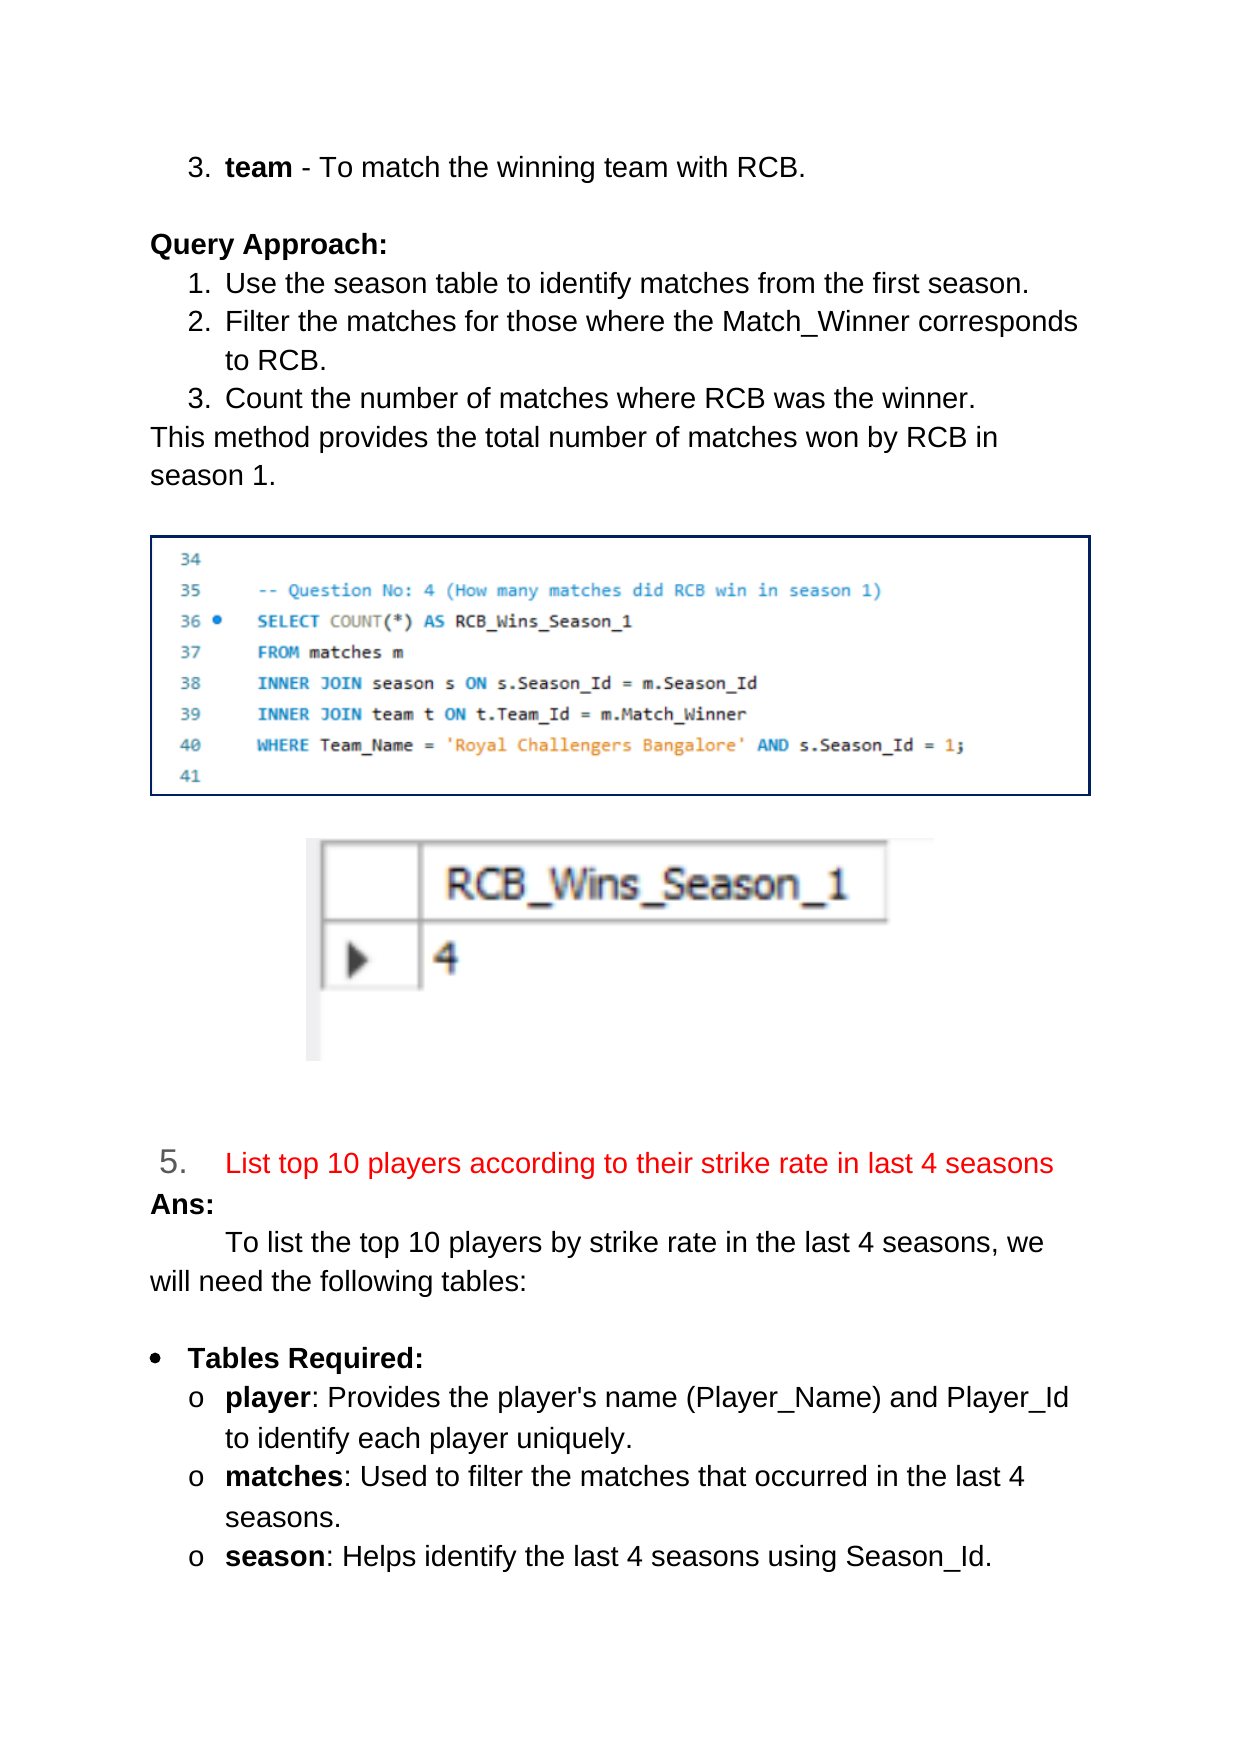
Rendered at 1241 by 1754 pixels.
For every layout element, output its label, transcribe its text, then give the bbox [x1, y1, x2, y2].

list Use the season table to identify matches from the first season. [187, 266, 1090, 299]
list Filter the matches for those where the Match_Winner corresponds to RCB. [187, 304, 1090, 376]
list List top 10 players according to their strike rate in last 4 seasons [187, 1141, 1090, 1181]
picture [306, 838, 935, 1061]
picture [152, 538, 1088, 794]
text Ans: [150, 1187, 1090, 1220]
list Tables Required: [150, 1341, 1090, 1374]
list season: Helps identify the last 4 seasons using Season_Id. [187, 1539, 1090, 1575]
text This method provides the total number of matches won by RCB in season 1. [150, 420, 1090, 492]
list matches: Used to filter the matches that occurred in the last 4 seasons. [187, 1459, 1090, 1534]
list player: Provides the player's name (Player_Name) and Player_Id to identify each player uniquely. [187, 1379, 1090, 1454]
list Count the number of matches where RCB was the winner. [187, 381, 1090, 415]
list team - To match the winning team with RCB. [187, 150, 1090, 183]
text To list the top 10 players by strike rate in the last 4 seasons, we will need the following tables: [150, 1225, 1090, 1297]
text Query Approach: [150, 227, 1090, 261]
